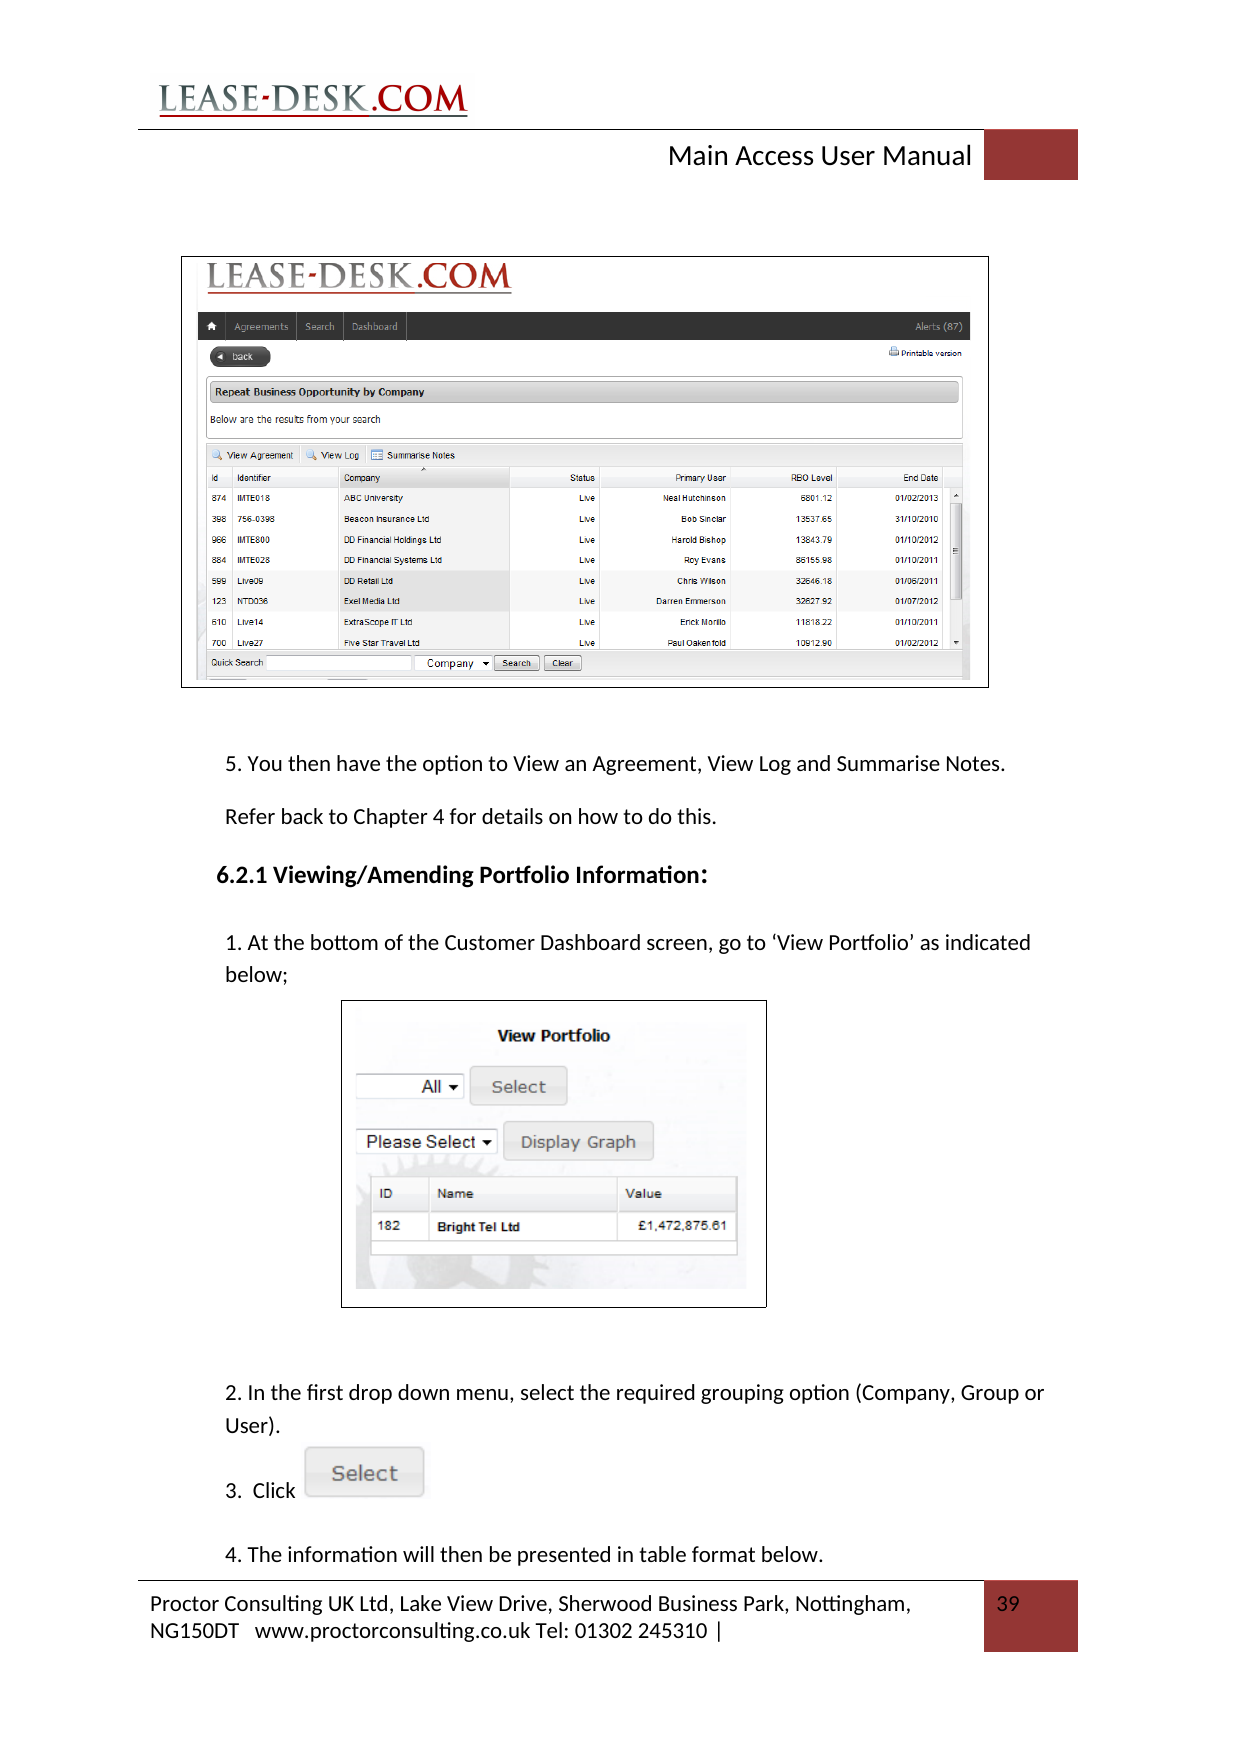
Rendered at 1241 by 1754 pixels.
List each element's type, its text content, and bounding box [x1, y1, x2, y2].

list 3. Click [225, 1443, 1090, 1504]
picture [355, 1007, 747, 1289]
list Refer back to Chapter 4 for details on how to do this. [225, 802, 1090, 830]
picture [196, 263, 971, 680]
list 4. The information will then be presented in table format below. [225, 1540, 1090, 1568]
list 2. In the first drop down menu, select the required grouping option (Company, Group or User). [225, 1378, 1090, 1439]
text 5. You then have the option to View an Agreement, View Log and Summarise Notes. [150, 749, 1090, 777]
list 1. At the bottom of the Customer Dashboard screen, go to ‘View Portfolio’ as indicated below; [225, 928, 1090, 988]
subtitle 6.2.1 Viewing/Amending Portfolio Information: [150, 855, 1090, 890]
picture [150, 73, 476, 129]
picture [300, 1442, 431, 1499]
